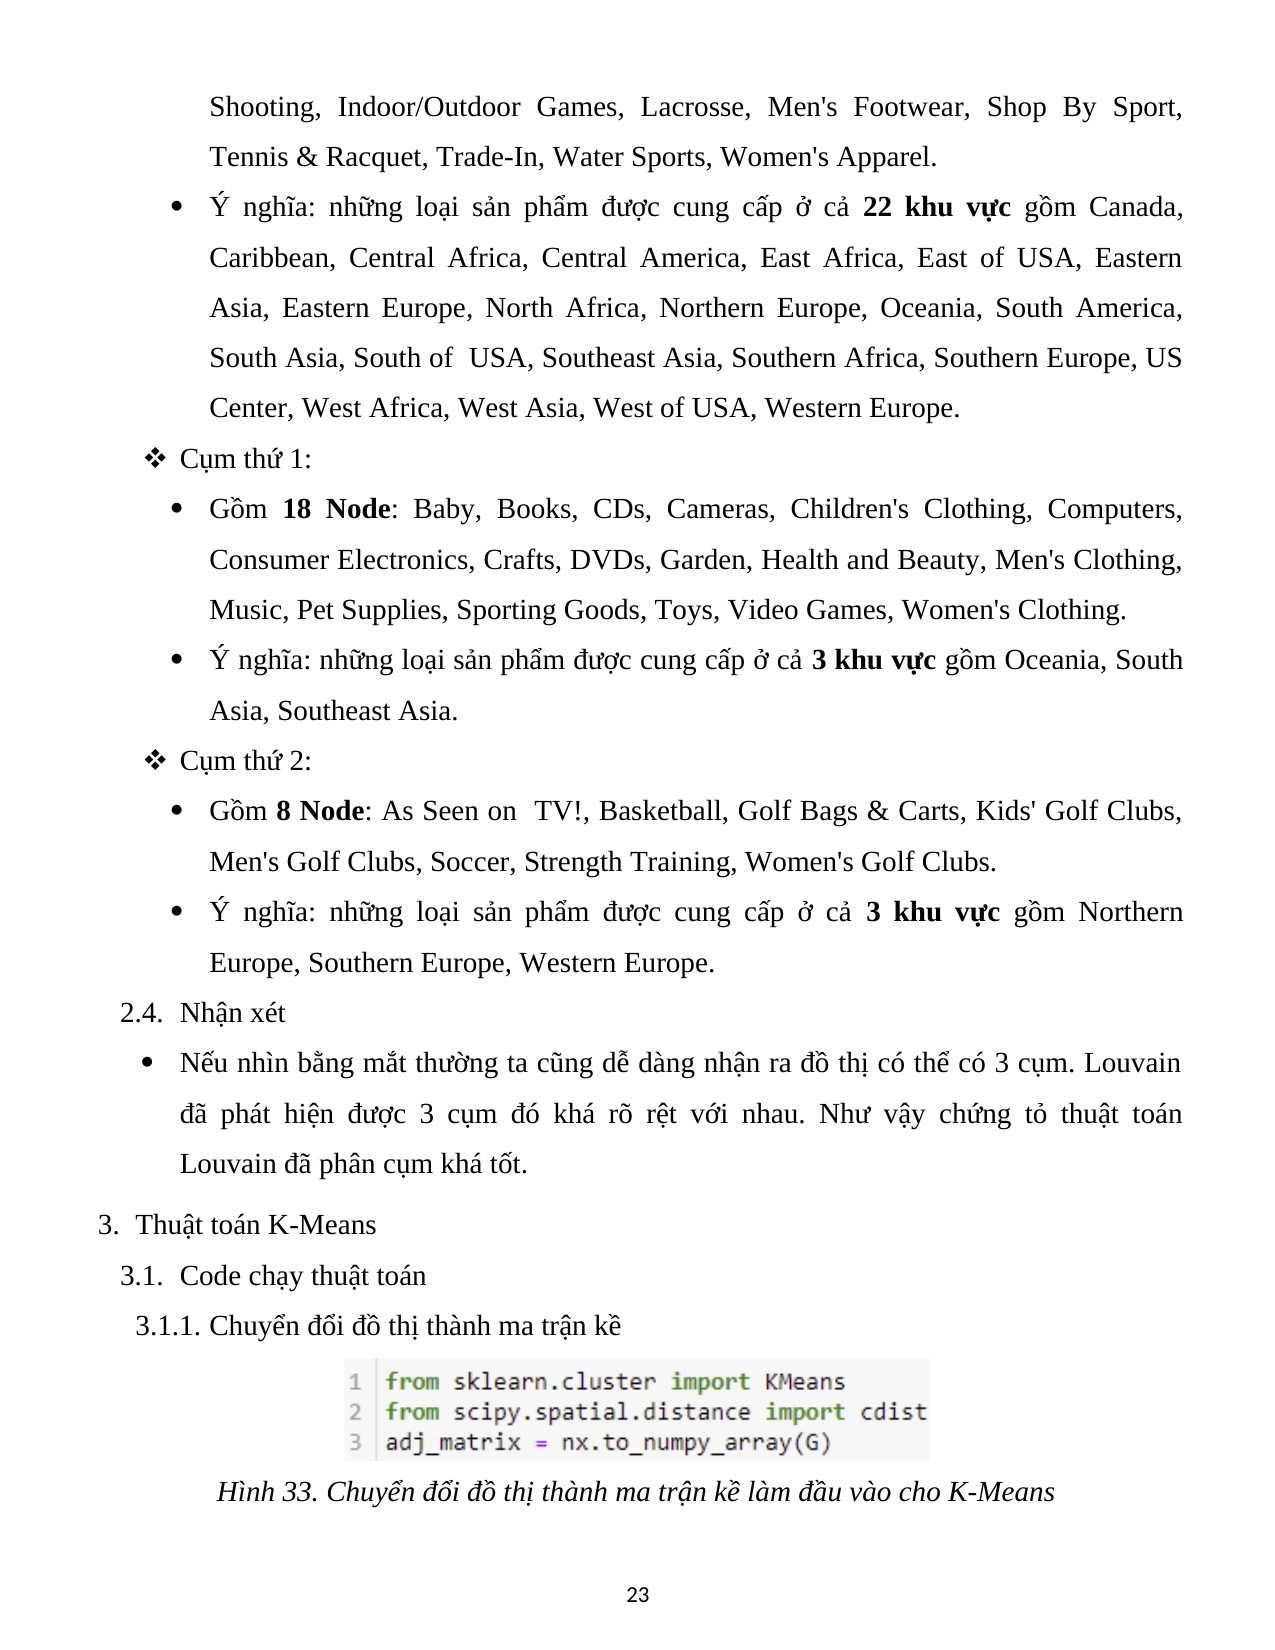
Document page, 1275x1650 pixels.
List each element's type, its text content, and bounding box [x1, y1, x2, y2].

list Gồm 8 Node: As Seen on TV!, Basketball, Golf Bags & Carts, Kids' Golf Clubs, Men's Golf Clubs, Soccer, Strength Training, Women's Golf Clubs. [172, 793, 1184, 877]
list Chuyển đổi đồ thị thành ma trận kề [135, 1308, 1184, 1341]
list Code chạy thuật toán [120, 1258, 1184, 1291]
list Ý nghĩa: những loại sản phẩm được cung cấp ở cả 22 khu vực gồm Canada, Caribbean, Central Africa, Central America, East Africa, East of USA, Eastern Asia, Eastern Europe, North Africa, Northern Europe, Oceania, South America, South Asia, South of USA, Southeast Asia, Southern Africa, Southern Europe, US Center, West Africa, West Asia, West of USA, Western Europe. [172, 189, 1184, 424]
list Cụm thứ 1: [142, 441, 1184, 474]
list Nhận xét [120, 995, 1184, 1028]
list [172, 89, 1184, 172]
text Hình 33. Chuyển đổi đồ thị thành ma trận kề làm đầu vào cho K-Means [76, 1474, 1198, 1508]
list Ý nghĩa: những loại sản phẩm được cung cấp ở cả 3 khu vực gồm Northern Europe, Southern Europe, Western Europe. [172, 894, 1184, 978]
list Nếu nhìn bằng mắt thường ta cũng dễ dàng nhận ra đồ thị có thể có 3 cụm. Louvain đã phát hiện được 3 cụm đó khá rõ rệt với nhau. Như vậy chứng tỏ thuật toán Louvain đã phân cụm khá tốt. [142, 1045, 1184, 1179]
list Gồm 18 Node: Baby, Books, CDs, Cameras, Children's Clothing, Computers, Consumer Electronics, Crafts, DVDs, Garden, Health and Beauty, Men's Clothing, Music, Pet Supplies, Sporting Goods, Toys, Video Games, Women's Clothing. [172, 491, 1184, 626]
list Cụm thứ 2: [142, 743, 1184, 777]
list Thuật toán K-Means [98, 1207, 1184, 1241]
picture [344, 1358, 931, 1461]
list Ý nghĩa: những loại sản phẩm được cung cấp ở cả 3 khu vực gồm Oceania, South Asia, Southeast Asia. [172, 642, 1184, 726]
